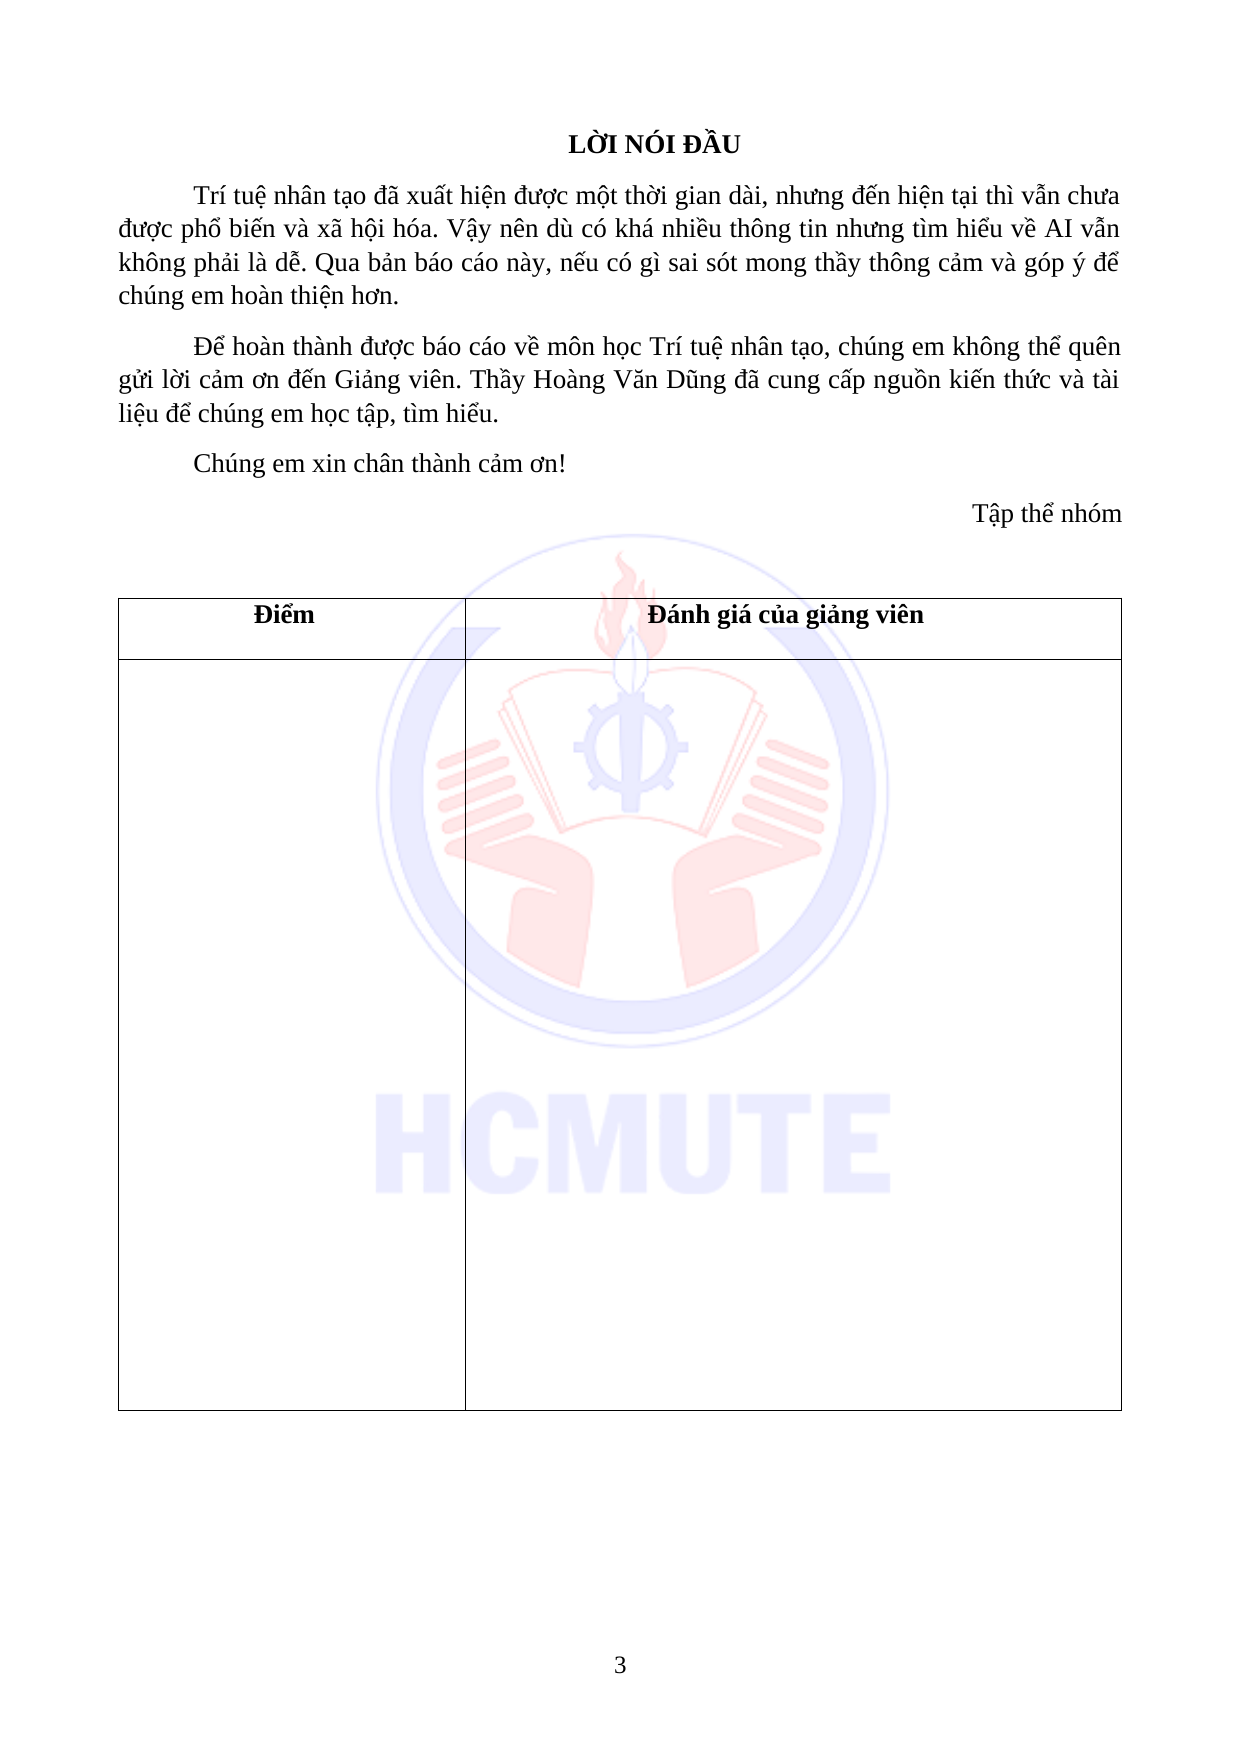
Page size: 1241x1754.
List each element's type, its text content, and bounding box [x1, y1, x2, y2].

text Tập thể nhóm [118, 497, 1122, 528]
subtitle LỜI NÓI ĐẦU [493, 128, 1122, 160]
table_header Đánh giá của giảng viên [466, 599, 1121, 659]
text Trí tuệ nhân tạo đã xuất hiện được một thời gian dài, nhưng đến hiện tại thì vẫn chưa được phổ biến và xã hội hóa. Vậy nên dù có khá nhiều thông tin nhưng tìm hiểu về AI vẫn không phải là dễ. Qua bản báo cáo này, nếu có gì sai sót mong thầy thông cảm và góp ý để chúng em hoàn thiện hơn. [118, 179, 1122, 311]
text Chúng em xin chân thành cảm ơn! [118, 447, 1122, 478]
text Để hoàn thành được báo cáo về môn học Trí tuệ nhân tạo, chúng em không thể quên gửi lời cảm ơn đến Giảng viên. Thầy Hoàng Văn Dũng đã cung cấp nguồn kiến thức và tài liệu để chúng em học tập, tìm hiểu. [118, 330, 1122, 428]
table_cell [119, 660, 465, 1410]
table_cell [466, 660, 1121, 1410]
table_header Điểm [119, 599, 465, 659]
